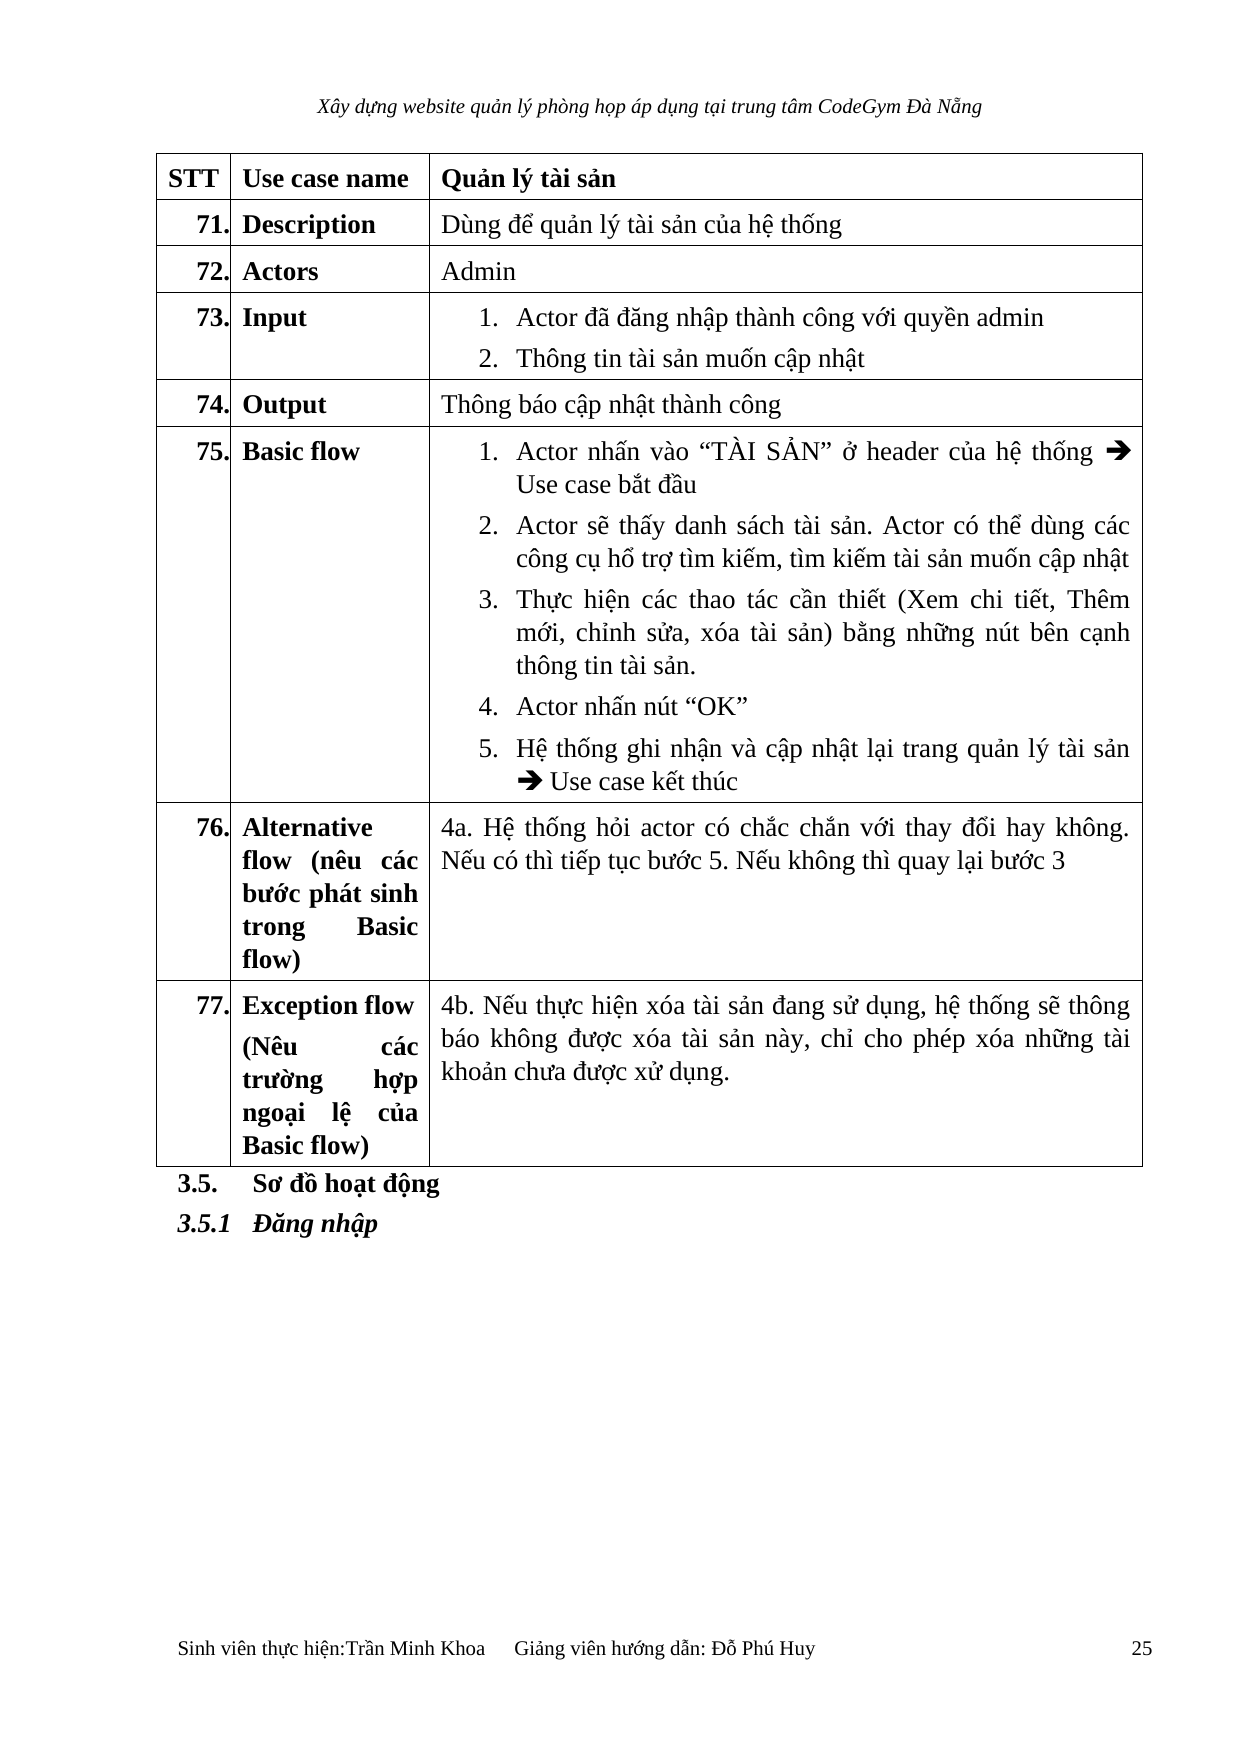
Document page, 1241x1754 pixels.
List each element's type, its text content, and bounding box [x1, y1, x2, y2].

table_cell Description [231, 200, 429, 245]
table_cell 4a. Hệ thống hỏi actor có chắc chắn với thay đổi hay không. Nếu có thì tiếp tục bước 5. Nếu không thì quay lại bước 3 [430, 803, 1142, 980]
table_cell Exception flow (Nêu các trường hợp ngoại lệ của Basic flow) [231, 981, 429, 1166]
table_header Use case name [231, 154, 429, 199]
table_cell 4b. Nếu thực hiện xóa tài sản đang sử dụng, hệ thống sẽ thông báo không được xóa tài sản này, chỉ cho phép xóa những tài khoản chưa được xử dụng. [430, 981, 1142, 1166]
table_cell [157, 293, 230, 379]
list 3.5. Sơ đồ hoạt động [177, 1167, 1122, 1198]
table_cell Admin [430, 246, 1142, 292]
table_cell [157, 981, 230, 1166]
list 3.5.1 Đăng nhập [177, 1208, 1122, 1239]
table_cell [157, 200, 230, 245]
table_cell Actors [231, 246, 429, 292]
table_cell [157, 427, 230, 802]
table_header Quản lý tài sản [430, 154, 1142, 199]
table_cell Input [231, 293, 429, 379]
table_cell [157, 246, 230, 292]
table_cell Actor nhấn vào “TÀI SẢN” ở header của hệ thống Use case bắt đầu Actor sẽ thấy danh sách tài sản. Actor có thể dùng các công cụ hổ trợ tìm kiếm, tìm kiếm tài sản muốn cập nhật Thực hiện các thao tác cần thiết (Xem chi tiết, Thêm mới, chỉnh sửa, xóa tài sản) bằng những nút bên cạnh thông tin tài sản. Actor nhấn nút “OK” Hệ thống ghi nhận và cập nhật lại trang quản lý tài sản Use case kết thúc [430, 427, 1142, 802]
table_cell Alternative flow (nêu các bước phát sinh trong Basic flow) [231, 803, 429, 980]
table_cell Dùng để quản lý tài sản của hệ thống [430, 200, 1142, 245]
table_cell Output [231, 380, 429, 426]
table_cell [157, 380, 230, 426]
table_header STT [157, 154, 230, 199]
table_cell Basic flow [231, 427, 429, 802]
table_cell Actor đã đăng nhập thành công với quyền admin Thông tin tài sản muốn cập nhật [430, 293, 1142, 379]
table_cell [157, 803, 230, 980]
table_cell Thông báo cập nhật thành công [430, 380, 1142, 426]
